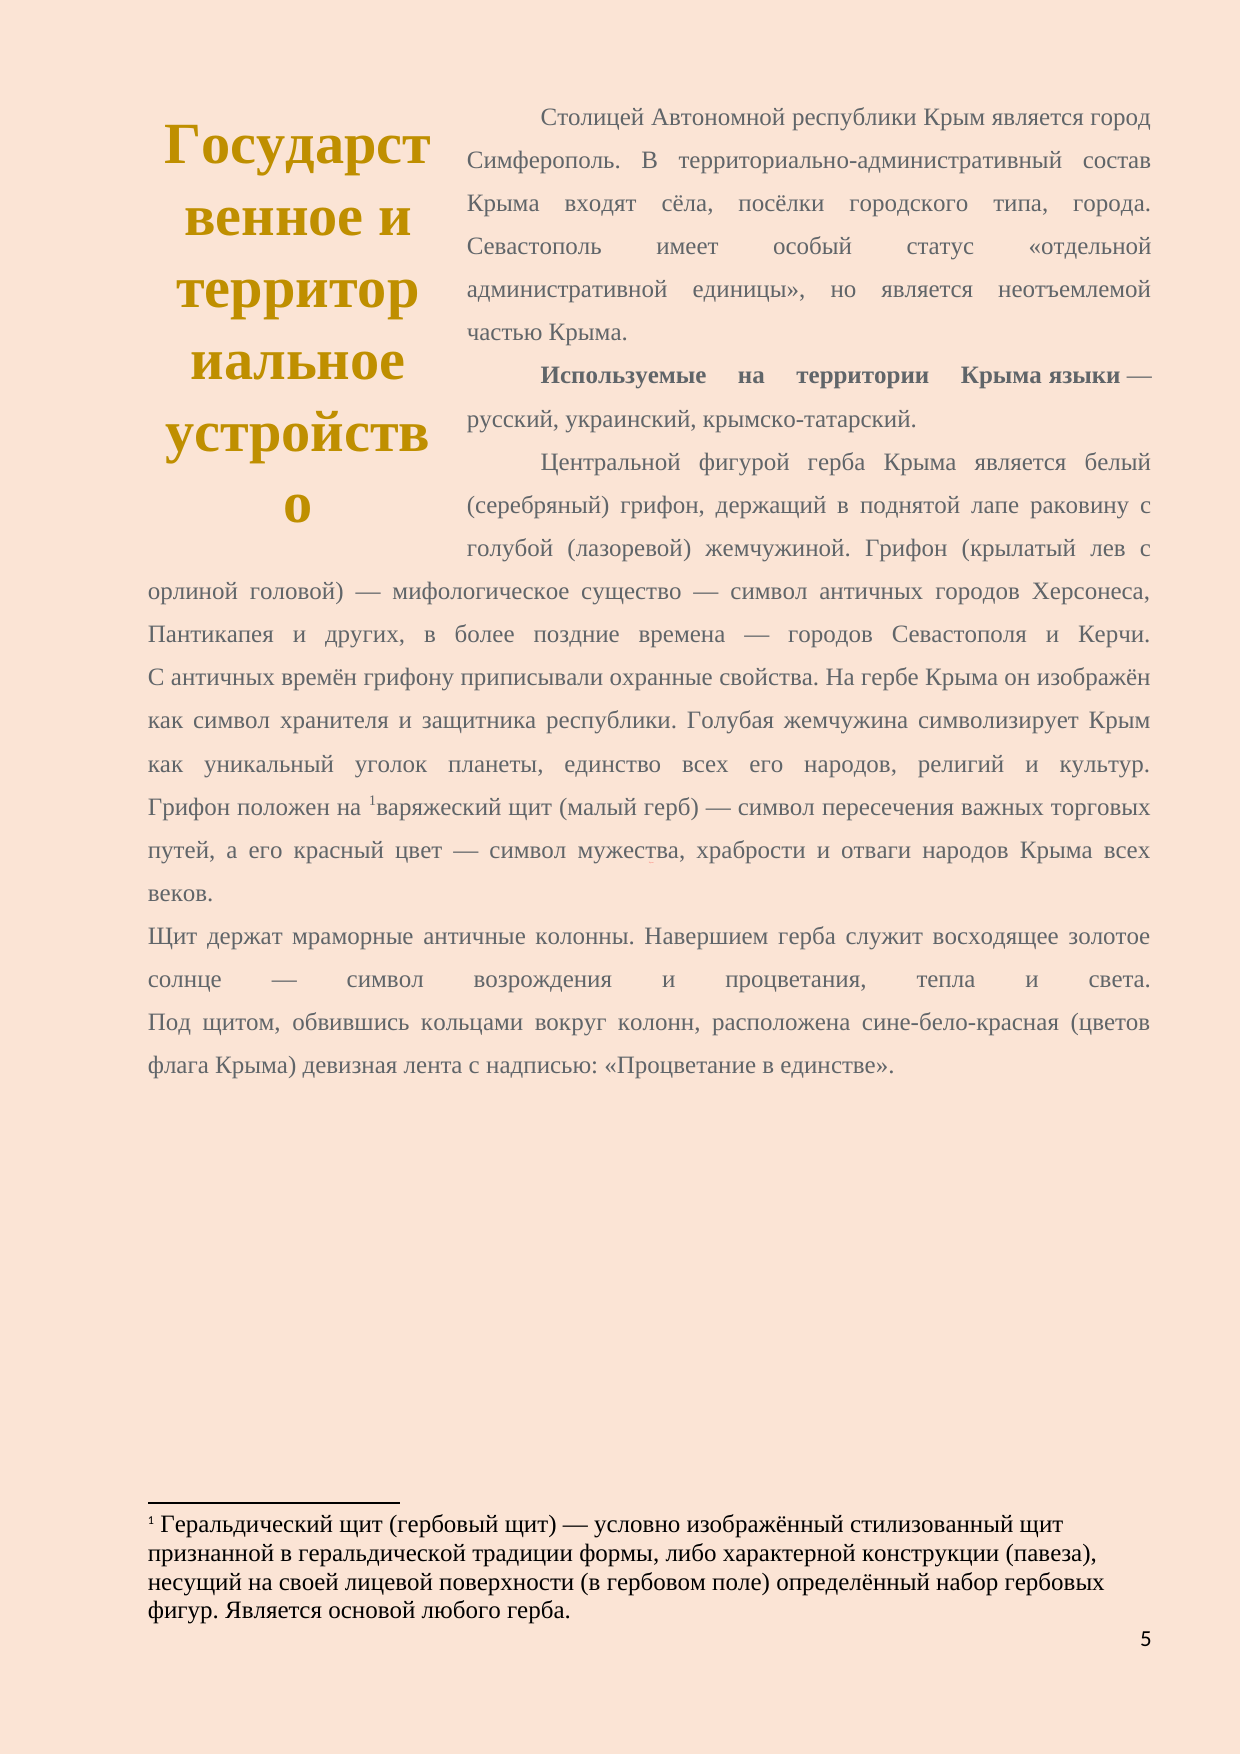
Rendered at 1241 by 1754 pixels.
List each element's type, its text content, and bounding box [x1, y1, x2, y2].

text Столицей Автономной республики Крым является город Симферополь. В территориально-административный состав Крыма входят сёла, посёлки городского типа, города. Севастополь имеет особый статус «отдельной административной единицы», но является неотъемлемой частью Крыма. [148, 102, 1152, 346]
text Используемые на территории Крыма языки — русский, украинский, крымско-татарский. [148, 361, 1152, 432]
text Центральной фигурой герба Крыма является белый (серебряный) грифон, держащий в поднятой лапе раковину с голубой (лазоревой) жемчужиной. Грифон (крылатый лев с орлиной головой) — мифологическое существо — символ античных городов Херсонеса, Пантикапея и других, в более поздние времена — городов Севастополя и Керчи. С античных времён грифону приписывали охранные свойства. На гербе Крыма он изображён как символ хранителя и защитника республики. Голубая жемчужина символизирует Крым как уникальный уголок планеты, единство всех его народов, религий и культур. Грифон положен на варяжеский щит (малый герб) — символ пересечения важных торговых путей, а его красный цвет — символ мужества, храбрости и отваги народов Крыма всех веков. Щит держат мраморные античные колонны. Навершием герба служит восходящее золотое солнце — символ возрождения и процветания, тепла и света. Под щитом, обвившись кольцами вокруг колонн, расположена сине-бело-красная (цветов флага Крыма) девизная лента с надписью: «Процветание в единстве». [148, 447, 1152, 1079]
